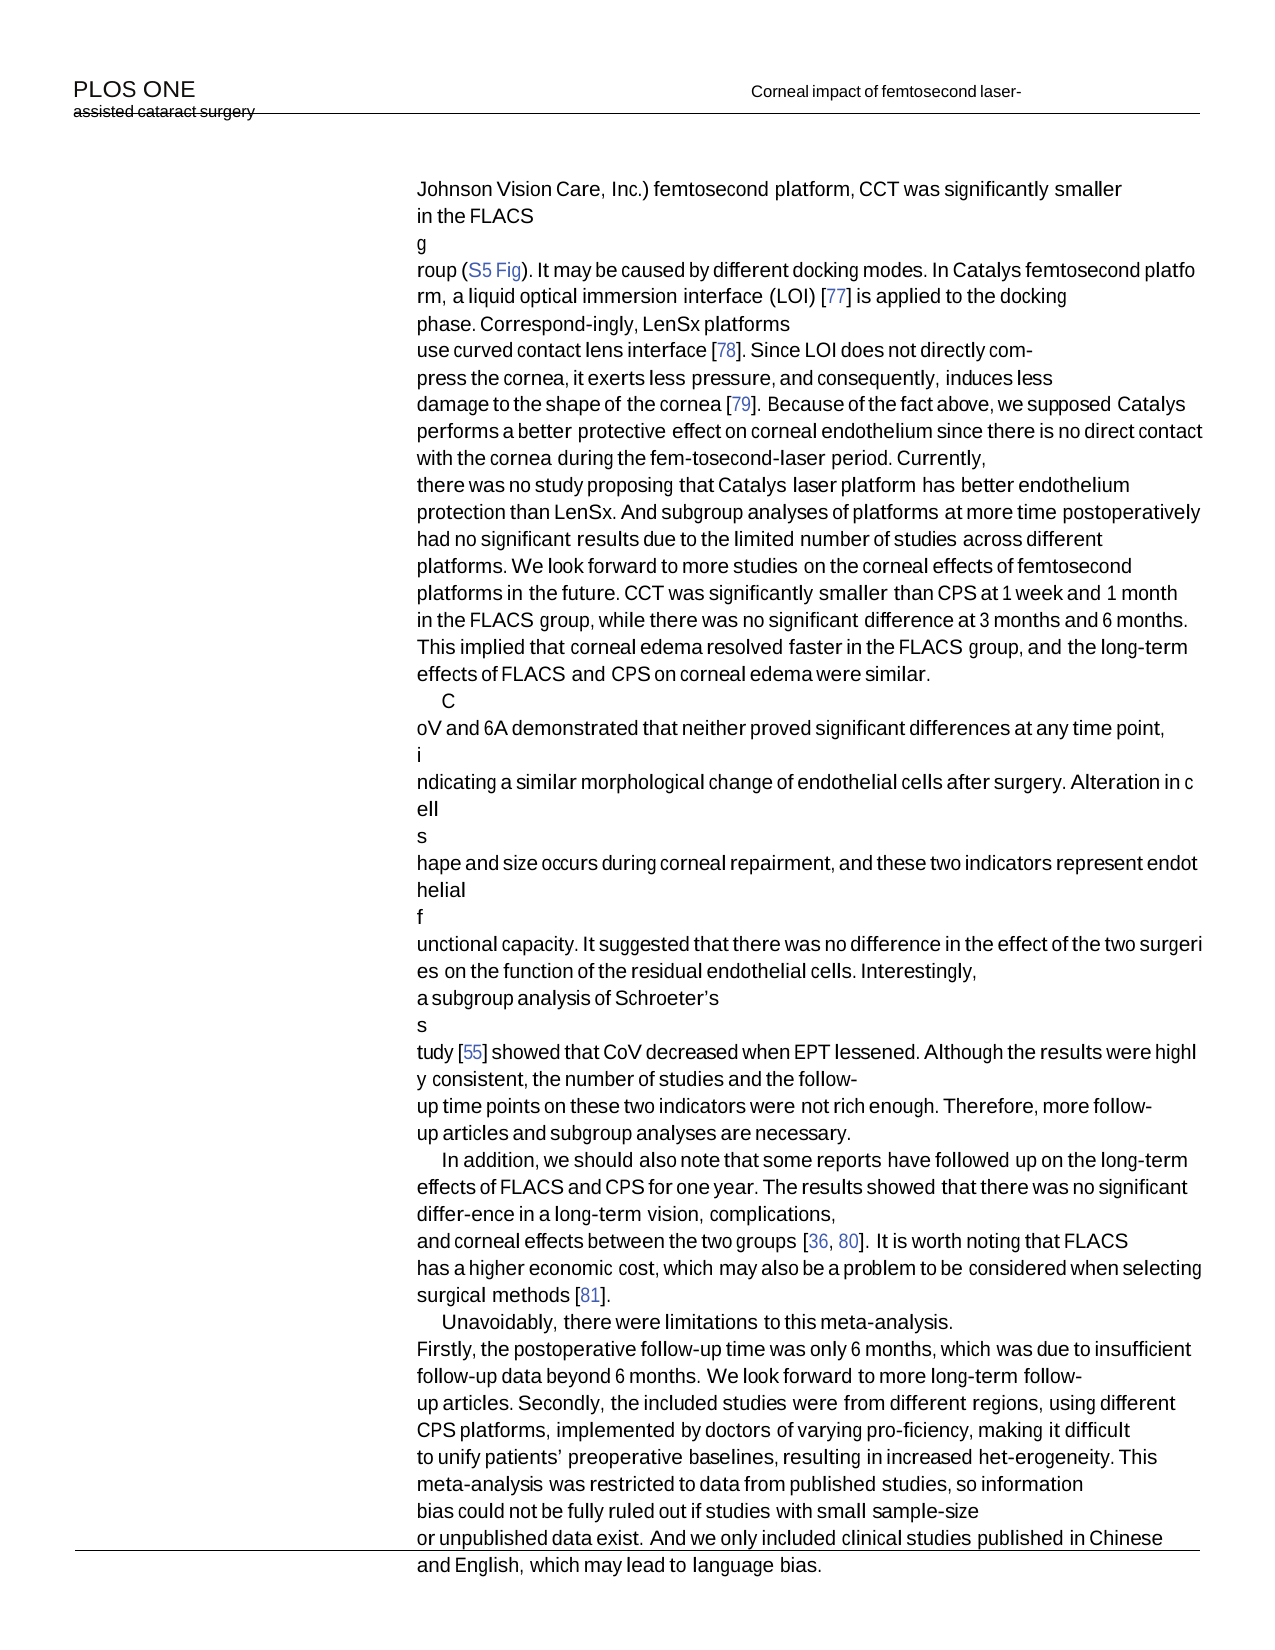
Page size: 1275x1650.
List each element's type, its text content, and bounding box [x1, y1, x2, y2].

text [417, 1337, 1202, 1549]
text CoVand6Ademonstratedthatneitherprovedsignificantdifferencesatanytimepoint, indicatingasimilarmorphologicalchangeofendothelialcellsaftersurgery.Alterationincell shapeandsizeoccursduringcornealrepairment,andthesetwoindicatorsrepresentendothelial functionalcapacity.Itsuggestedthattherewasnodifferenceintheeffectofthetwosurgeries onthefunctionoftheresidualendothelialcells.Interestingly, asubgroupanalysisofSchroeter’s study[55]showedthatCoVdecreasedwhenEPTlessened.Althoughtheresultswerehighly consistent,thenumberofstudiesandthefollow-uptimepointsonthesetwoindicatorswere notrichenough.Therefore,morefollow-uparticlesandsubgroupanalysesarenecessary. [417, 716, 1202, 1172]
text Inaddition,weshould alsonotethatsomereports havefollowed uponthelong-term effectsofFLACSandCPSforoneyear.Theresultsshowed thattherewasnosignificant differ-enceinalong-term vision, complications, andcornealeffectsbetweenthetwogroups [36,80]. ItisworthnotingthatFLACS hasahighereconomic cost,which mayalsobeaproblemtobe consideredwhenselecting surgical methods[81]. [417, 1175, 1202, 1333]
text JohnsonVisionCare, Inc.)femtosecond platform,CCTwassignificantly smaller intheFLACS group(S5Fig).Itmaybecausedbydifferentdockingmodes.InCatalysfemtosecondplatform, aliquidopticalimmersion interface (LOI)[77]isappliedtothedocking phase.Correspond-ingly,LenSxplatforms usecurvedcontactlensinterface[78].SinceLOIdoesnotdirectlycom-pressthecornea,itexertsless pressure,andconsequently, inducesless damagetotheshapeof thecornea[79]. Becauseofthefactabove,wesupposed Catalys performsabetter protective effectoncornealendotheliumsincethereisnodirectcontact withthecornea duringthefem-tosecond-laser period.Currently, therewasnostudyproposing thatCatalys laserplatform has betterendothelium protectionthanLenSx.Andsubgroupanalysesofplatforms atmoretime postoperatively hadnosignificant resultsduetothelimited numberofstudies acrossdifferent platforms.Welookforwardtomorestudies onthecornealeffectsoffemtosecond platformsin thefuture.CCTwassignificantly smaller thanCPSat1weekand 1month intheFLACS group,whiletherewasnosignificant differenceat3monthsand6months. Thisimpliedthat cornealedemaresolved fasterintheFLACS group,and thelong-term effectsofFLACS and CPSoncornealedemaweresimilar. [417, 176, 1202, 713]
text PLOS ONE Cornealimpactoffemtosecondlaser-assistedcataractsurgery [73, 76, 1202, 121]
